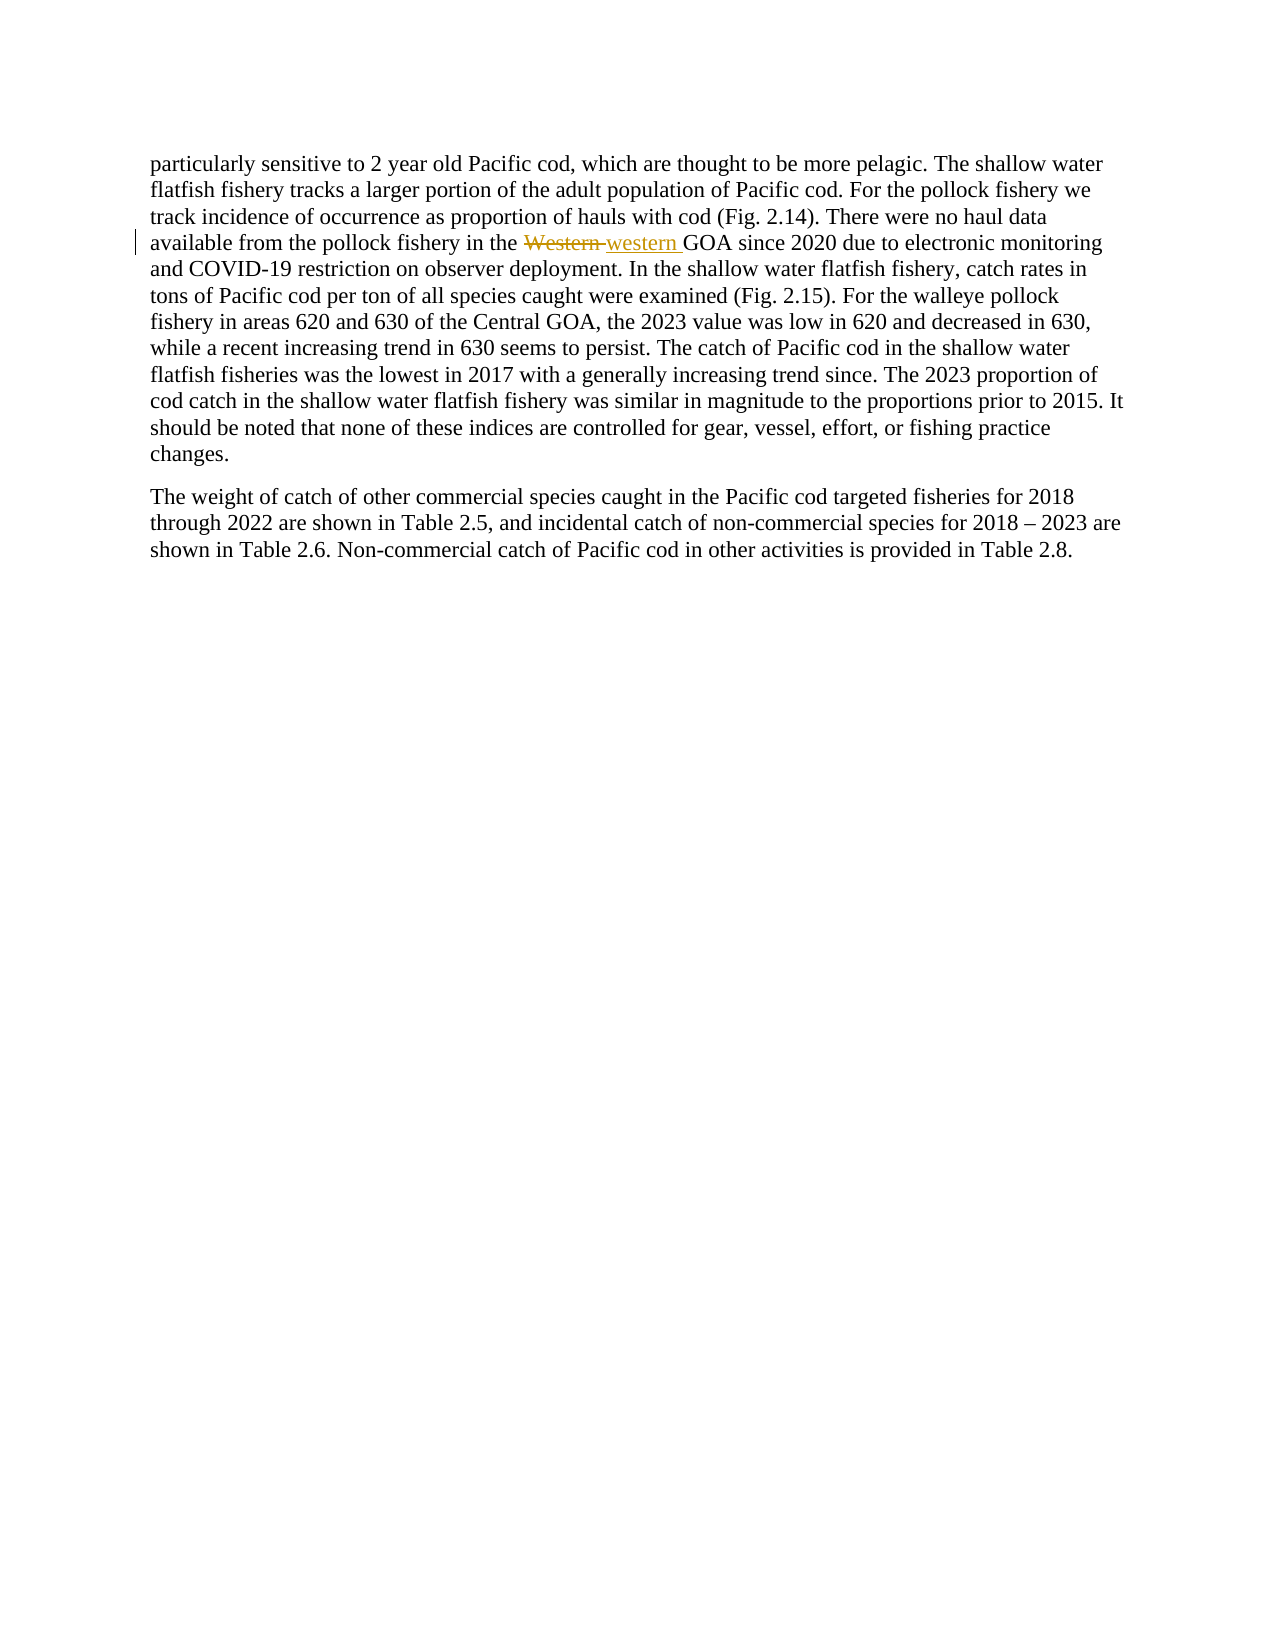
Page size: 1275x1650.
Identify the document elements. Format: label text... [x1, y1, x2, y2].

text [150, 150, 1125, 466]
text The weight of catch of other commercial species caught in the Pacific cod targeted fisheries for 2018 through 2022 are shown in Table 2.5, and incidental catch of non-commercial species for 2018 – 2023 are shown in Table 2.6. Non-commercial catch of Pacific cod in other activities is provided in Table 2.8. [150, 483, 1125, 562]
